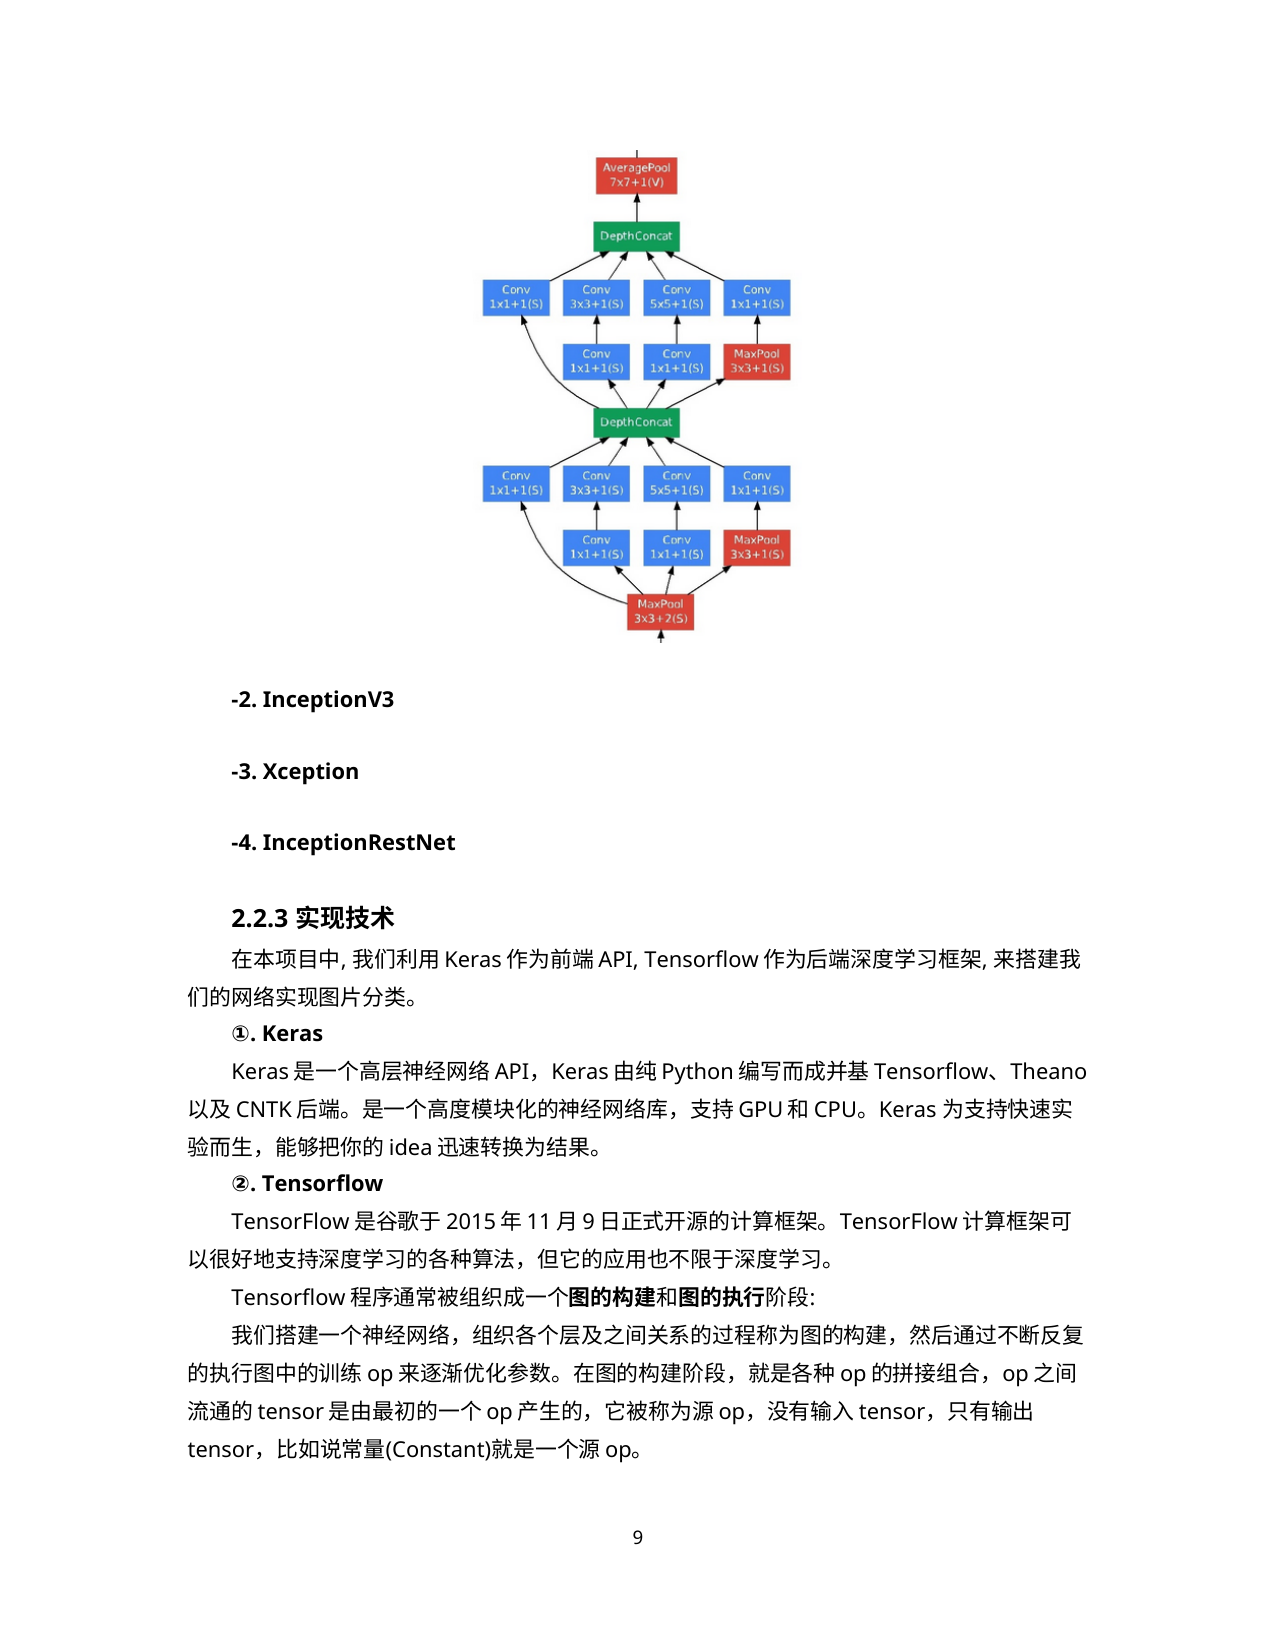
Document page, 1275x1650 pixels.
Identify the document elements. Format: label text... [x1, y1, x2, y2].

text ①. Keras [187, 1018, 1087, 1048]
text TensorFlow是谷歌于2015年11月9日正式开源的计算框架。TensorFlow计算框架可以很好地支持深度学习的各种算法，但它的应用也不限于深度学习。 [187, 1204, 1087, 1273]
text -3. Xception [187, 756, 1087, 786]
text 我们搭建一个神经网络，组织各个层及之间关系的过程称为图的构建，然后通过不断反复的执行图中的训练op来逐渐优化参数。在图的构建阶段，就是各种op的拼接组合，op之间流通的tensor是由最初的一个op产生的，它被称为源op，没有输入tensor，只有输出tensor，比如说常量(Constant)就是一个源op。 [187, 1318, 1087, 1463]
text Tensorflow程序通常被组织成一个图的构建和图的执行阶段: [187, 1279, 1087, 1311]
text -2. InceptionV3 [187, 684, 1087, 714]
subtitle 2.2.3 实现技术 [187, 899, 1087, 935]
text 在本项目中, 我们利用Keras作为前端API, Tensorflow作为后端深度学习框架, 来搭建我们的网络实现图片分类。 [187, 942, 1087, 1012]
text -4. InceptionRestNet [187, 827, 1087, 857]
text Keras是一个高层神经网络API，Keras由纯Python编写而成并基Tensorflow、Theano以及CNTK后端。是一个高度模块化的神经网络库，支持GPU和CPU。Keras 为支持快速实验而生，能够把你的idea迅速转换为结果。 [187, 1054, 1087, 1162]
picture [460, 150, 815, 643]
text ②. Tensorflow [187, 1168, 1087, 1198]
